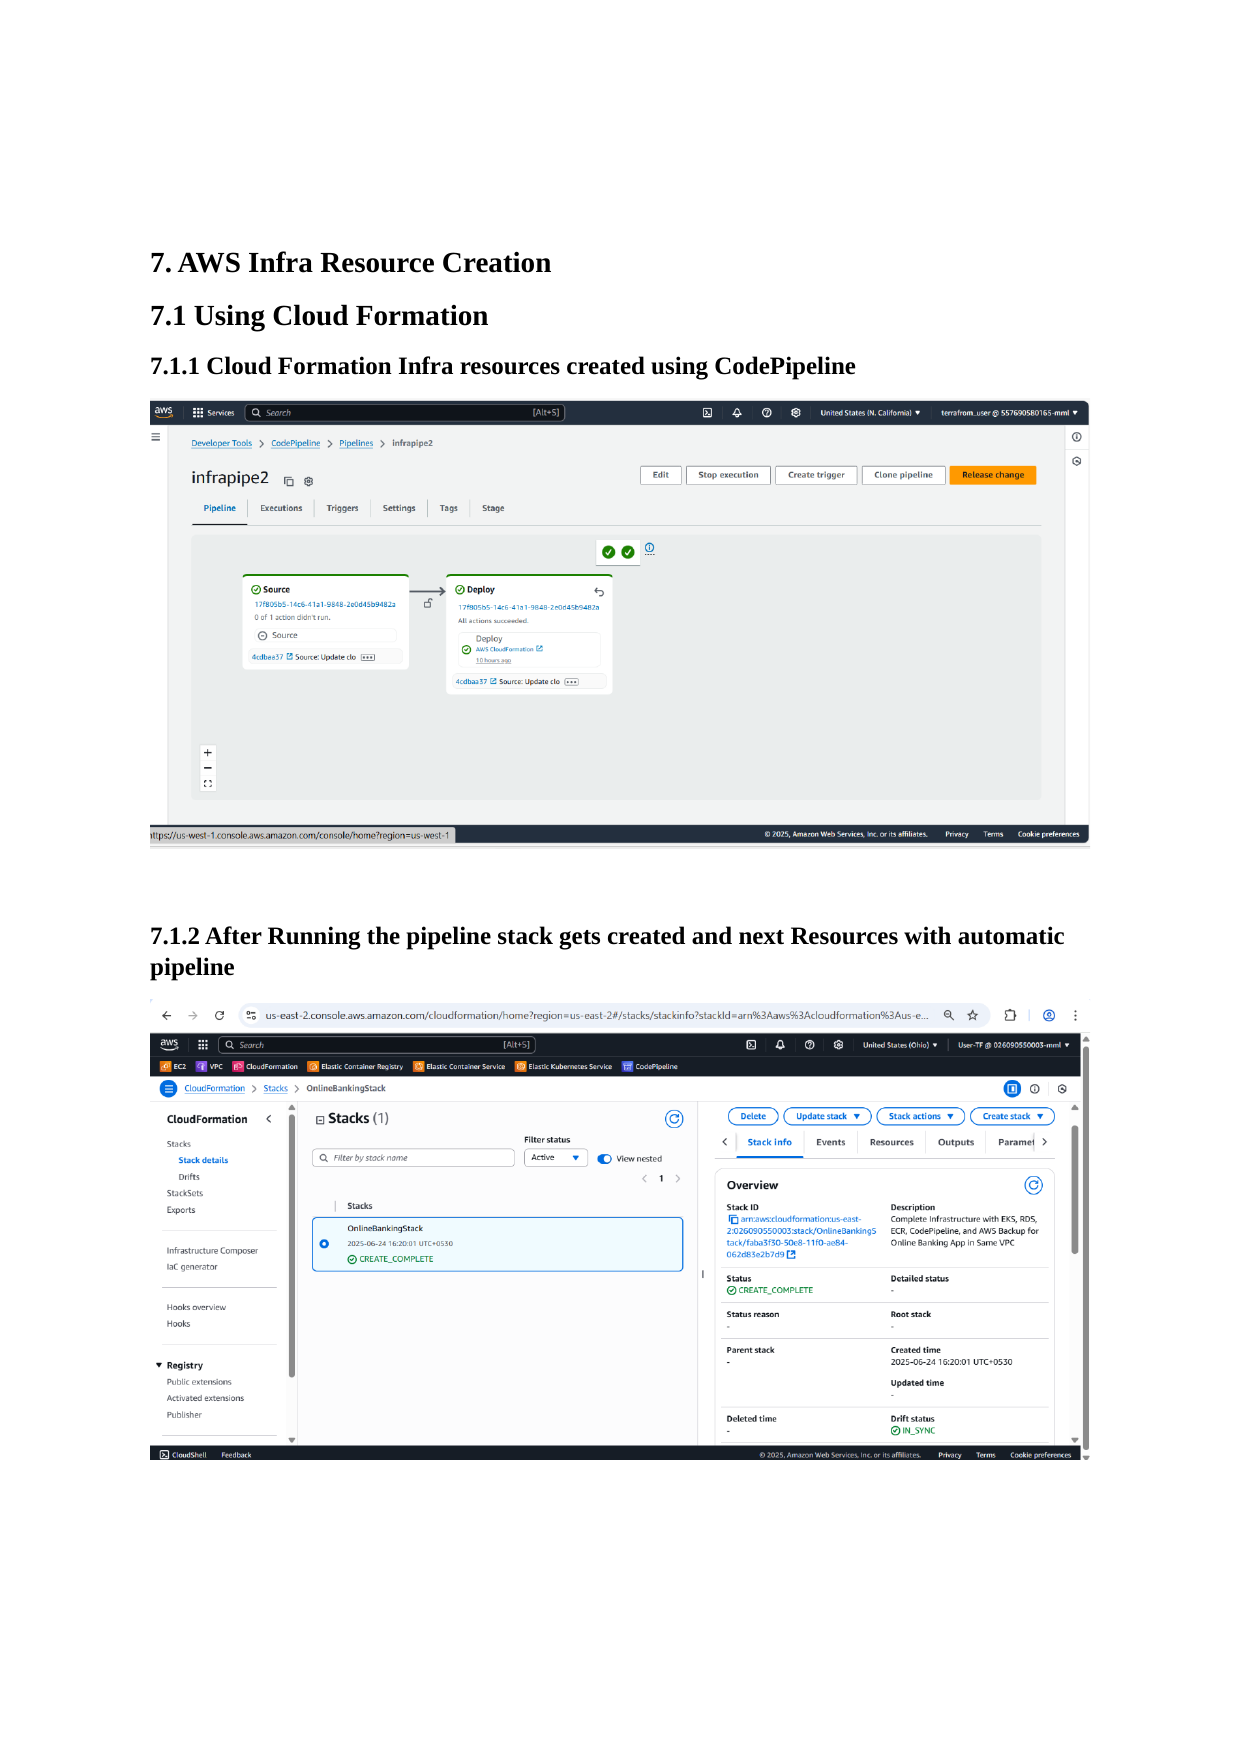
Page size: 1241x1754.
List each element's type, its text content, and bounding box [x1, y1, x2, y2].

text 7.1.1 Cloud Formation Infra resources created using CodePipeline [150, 351, 1090, 380]
text 7.1.2 After Running the pipeline stack gets created and next Resources with automatic pipeline [150, 921, 1090, 981]
picture [150, 398, 1091, 849]
picture [150, 999, 1091, 1460]
text 7.1 Using Cloud Formation [150, 298, 1090, 332]
text 7. AWS Infra Resource Creation [150, 245, 1090, 279]
